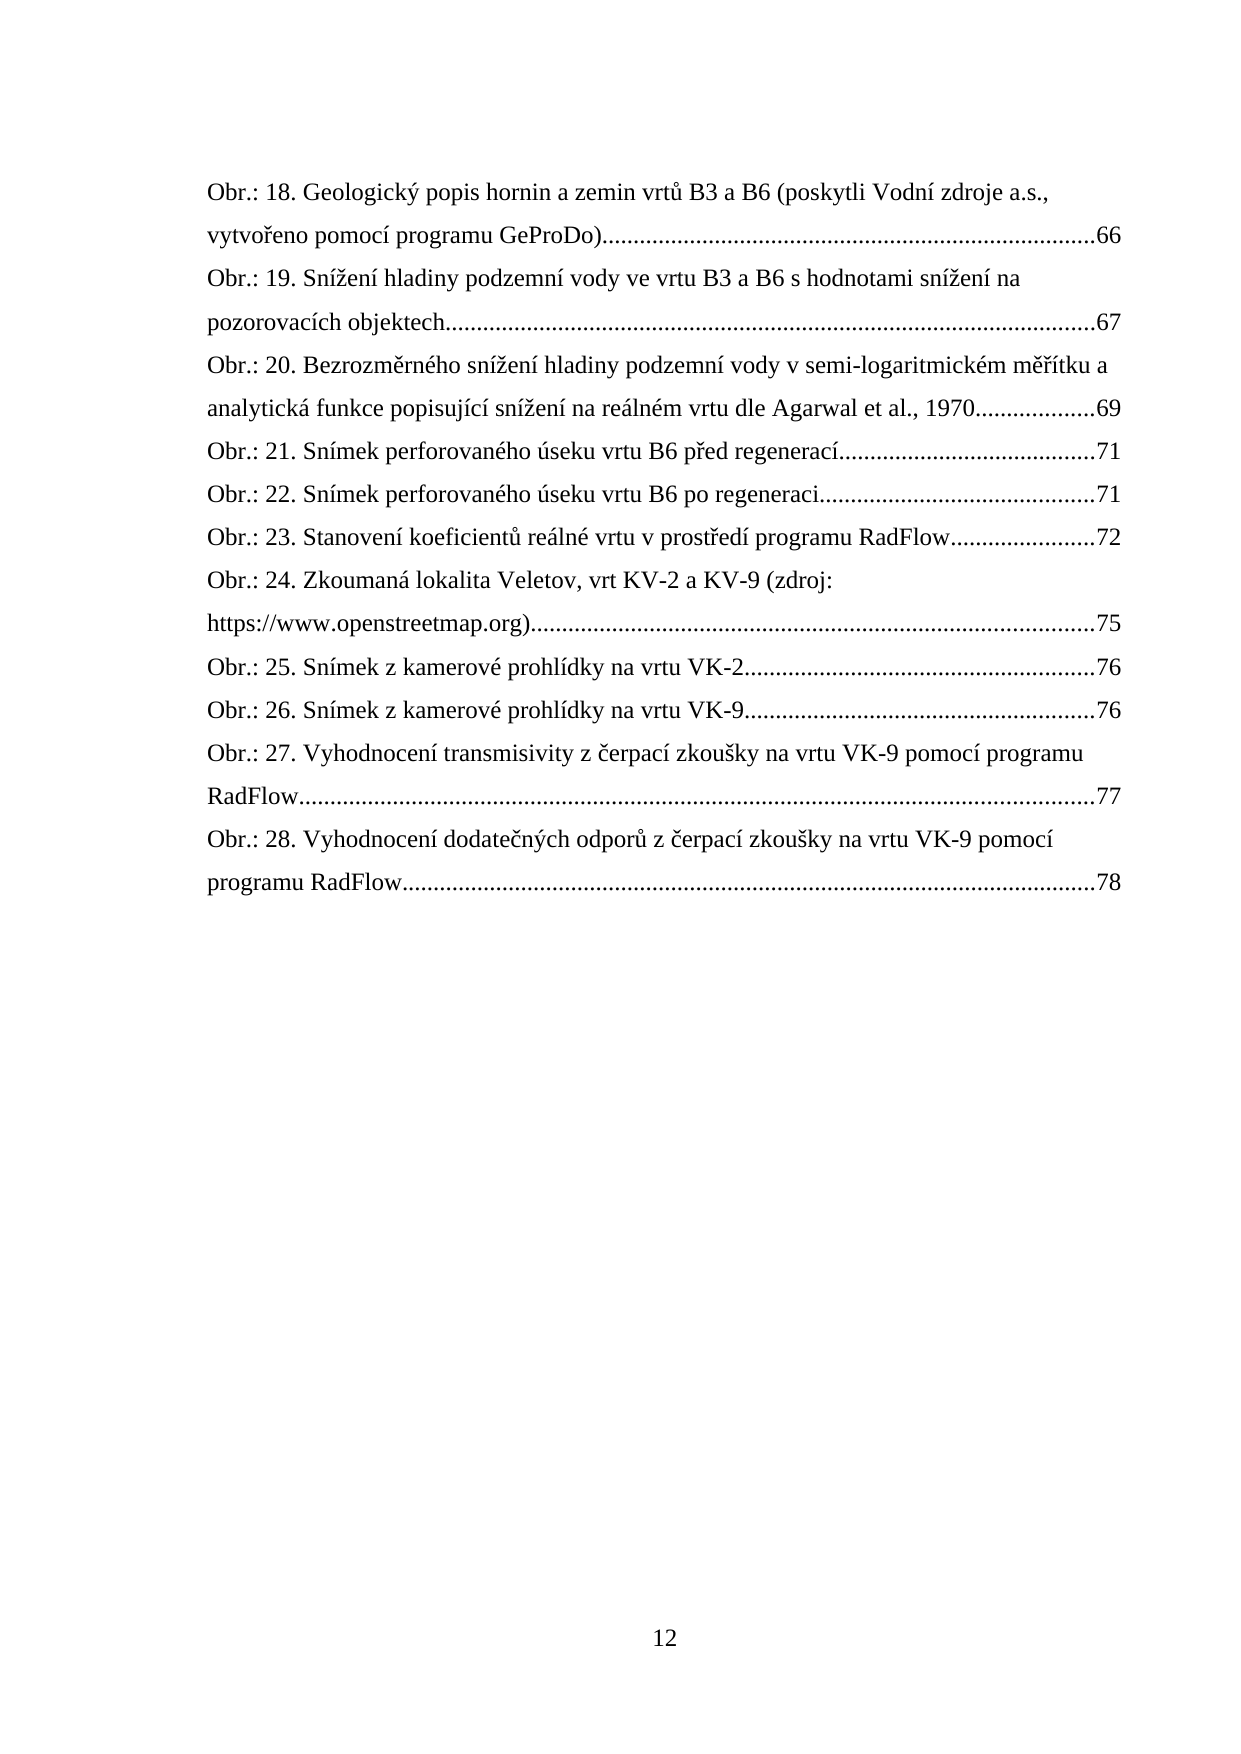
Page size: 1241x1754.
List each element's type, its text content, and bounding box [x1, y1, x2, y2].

text Obr.: 20. Bezrozměrného snížení hladiny podzemní vody v semi-logaritmickém měřítku a analytická funkce popisující snížení na reálném vrtu dle Agarwal et al., 1970. 69 [207, 350, 1122, 422]
text Obr.: 26. Snímek z kamerové prohlídky na vrtu VK-9 76 [207, 695, 1122, 723]
text Obr.: 28. Vyhodnocení dodatečných odporů z čerpací zkoušky na vrtu VK-9 pomocí programu RadFlow. 78 [207, 824, 1122, 896]
text Obr.: 27. Vyhodnocení transmisivity z čerpací zkoušky na vrtu VK-9 pomocí programu RadFlow. 77 [207, 738, 1122, 810]
text Obr.: 21. Snímek perforovaného úseku vrtu B6 před regenerací 71 [207, 436, 1122, 465]
text Obr.: 24. Zkoumaná lokalita Veletov, vrt KV-2 a KV-9 (zdroj: https://www.openstreetmap.org) 75 [207, 565, 1122, 637]
text Obr.: 18. Geologický popis hornin a zemin vrtů B3 a B6 (poskytli Vodní zdroje a.s., vytvořeno pomocí programu GeProDo) 66 [207, 177, 1122, 249]
text Obr.: 19. Snížení hladiny podzemní vody ve vrtu B3 a B6 s hodnotami snížení na pozorovacích objektech. 67 [207, 263, 1122, 335]
text Obr.: 23. Stanovení koeficientů reálné vrtu v prostředí programu RadFlow. 72 [207, 522, 1122, 551]
text Obr.: 22. Snímek perforovaného úseku vrtu B6 po regeneraci 71 [207, 479, 1122, 508]
text Obr.: 25. Snímek z kamerové prohlídky na vrtu VK-2 76 [207, 652, 1122, 680]
